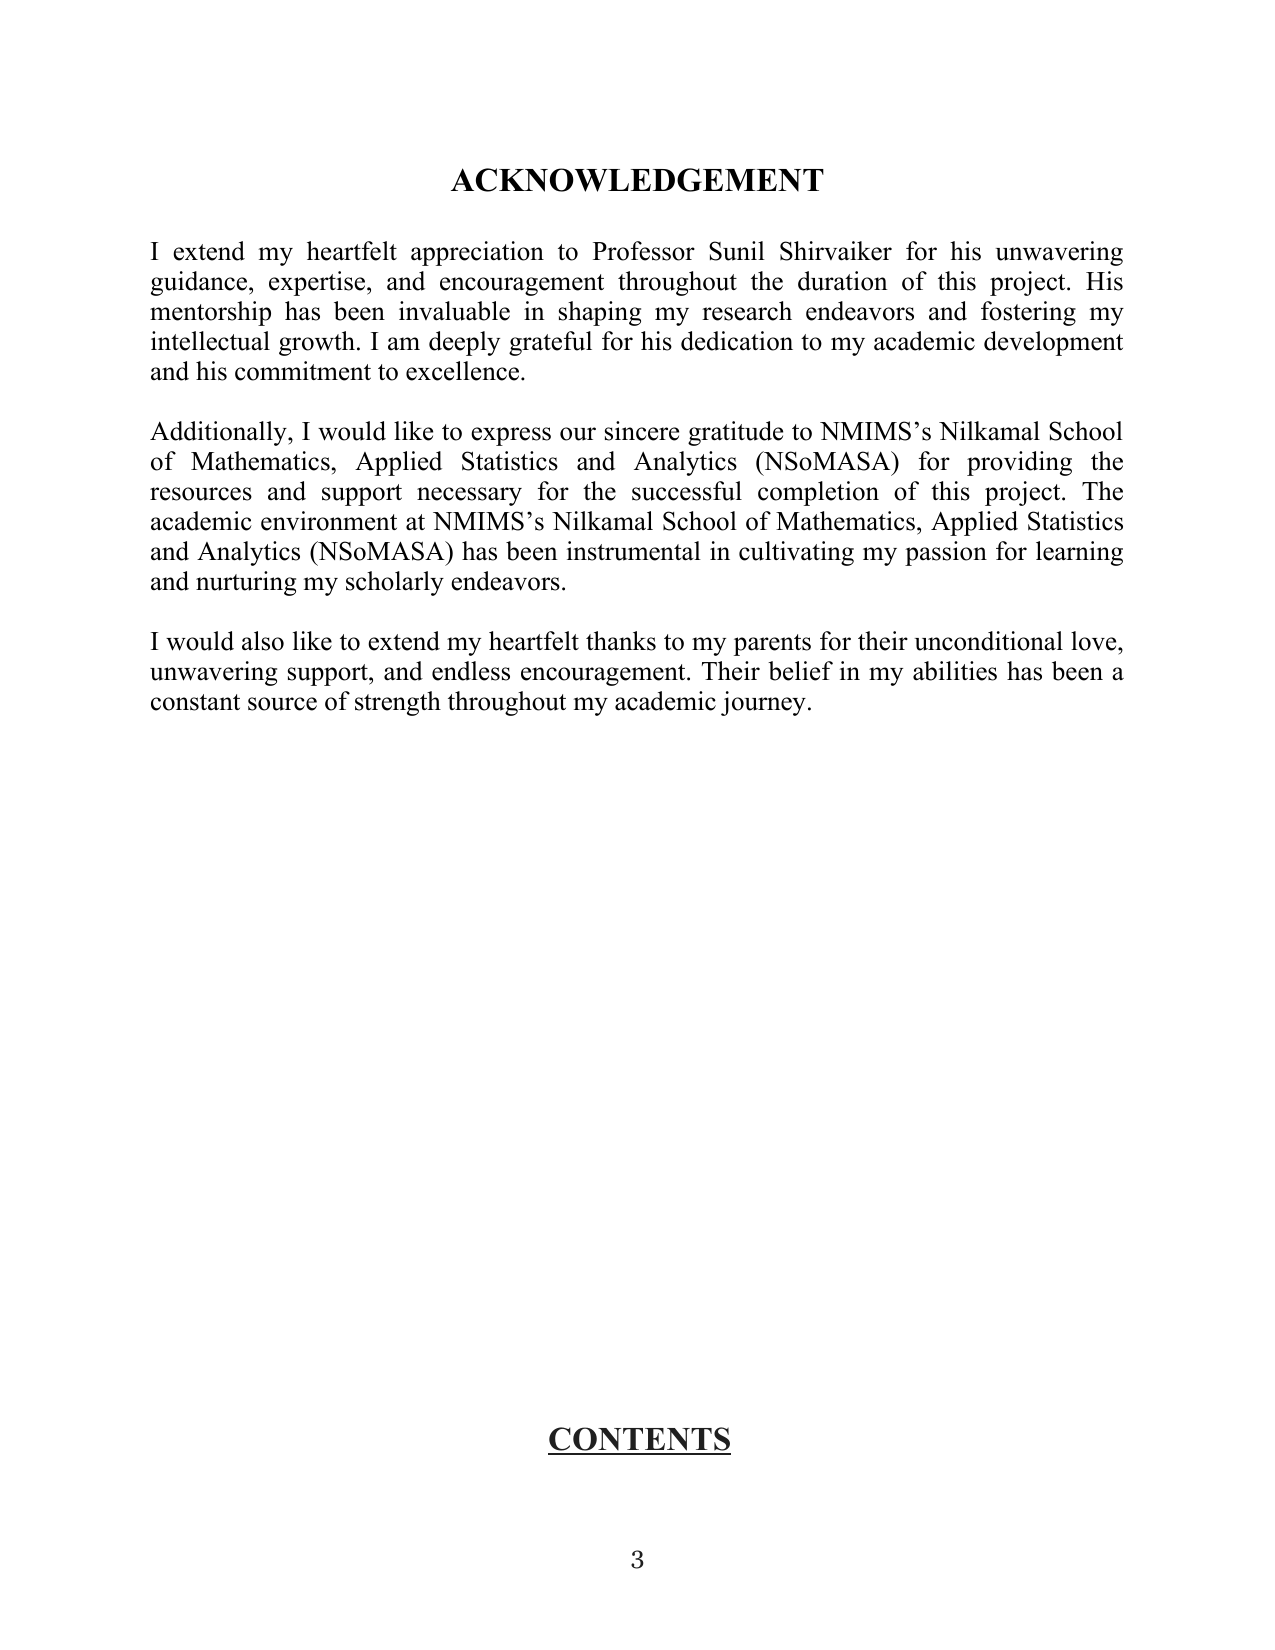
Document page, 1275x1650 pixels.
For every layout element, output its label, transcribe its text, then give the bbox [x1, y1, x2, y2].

text Additionally, I would like to express our sincere gratitude to NMIMS’s Nilkamal School of Mathematics, Applied Statistics and Analytics (NSoMASA) for providing the resources and support necessary for the successful completion of this project. The academic environment at NMIMS’s Nilkamal School of Mathematics, Applied Statistics and Analytics (NSoMASA) has been instrumental in cultivating my passion for learning and nurturing my scholarly endeavors. [150, 416, 1125, 596]
text ACKNOWLEDGEMENT [150, 162, 1125, 199]
text I extend my heartfelt appreciation to Professor Sunil Shirvaiker for his unwavering guidance, expertise, and encouragement throughout the duration of this project. His mentorship has been invaluable in shaping my research endeavors and fostering my intellectual growth. I am deeply grateful for his dedication to my academic development and his commitment to excellence. [150, 236, 1125, 386]
text CONTENTS [250, 1421, 1029, 1458]
text I would also like to extend my heartfelt thanks to my parents for their unconditional love, unwavering support, and endless encouragement. Their belief in my abilities has been a constant source of strength throughout my academic journey. [150, 626, 1125, 716]
